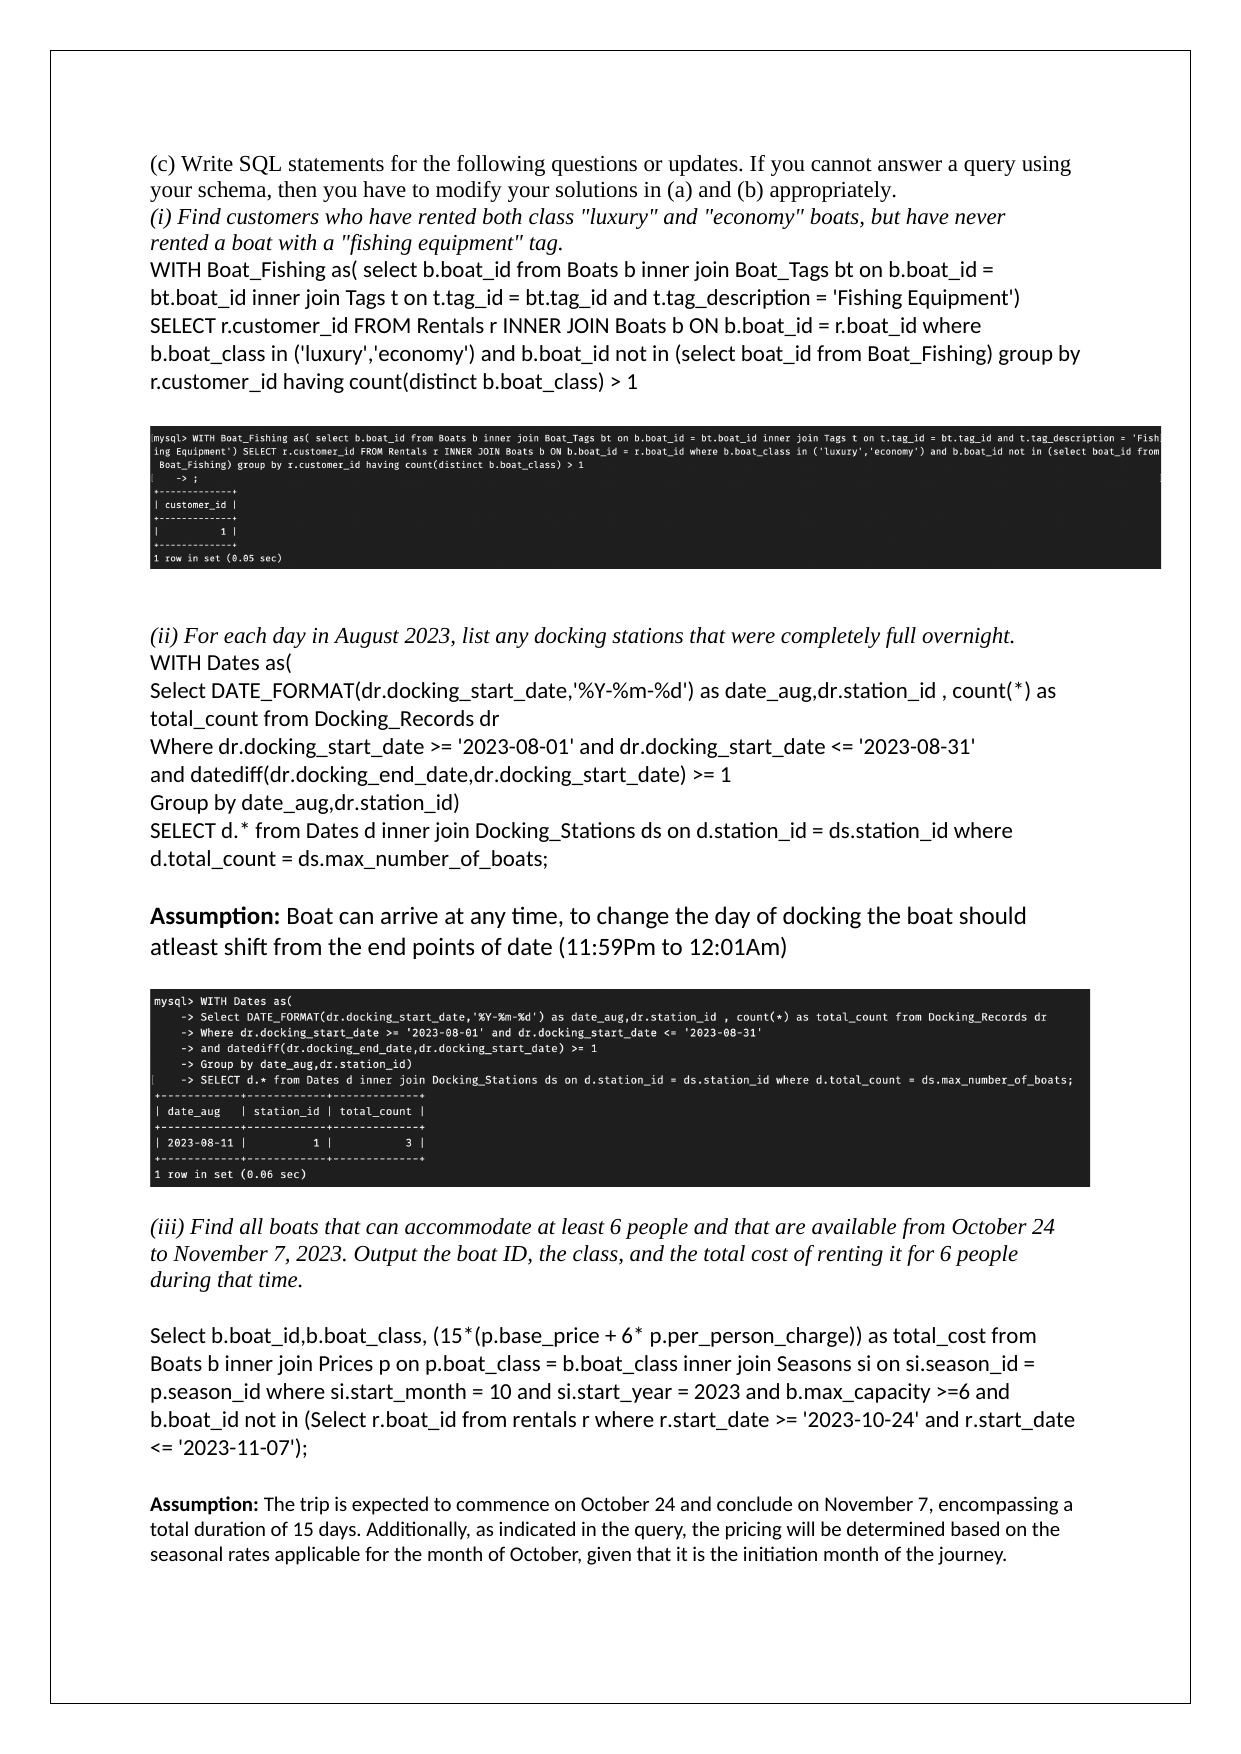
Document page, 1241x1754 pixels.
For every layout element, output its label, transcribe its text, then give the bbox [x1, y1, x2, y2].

text (iii) Find all boats that can accommodate at least 6 people and that are available from October 24 [150, 1213, 1090, 1239]
text Where dr.docking_start_date >= '2023-08-01' and dr.docking_start_date <= '2023-08-31' [150, 732, 1090, 760]
text SELECT d.* from Dates d inner join Docking_Stations ds on d.station_id = ds.station_id where d.total_count = ds.max_number_of_boats; [150, 816, 1090, 872]
text during that time. [150, 1266, 1090, 1292]
text Assumption: The trip is expected to commence on October 24 and conclude on November 7, encompassing a total duration of 15 days. Additionally, as indicated in the query, the pricing will be determined based on the seasonal rates applicable for the month of October, given that it is the initiation month of the journey. [150, 1491, 1090, 1567]
text and datediff(dr.docking_end_date,dr.docking_start_date) >= 1 [150, 760, 1090, 788]
text (c) Write SQL statements for the following questions or updates. If you cannot answer a query using your schema, then you have to modify your solutions in (a) and (b) appropriately. [150, 150, 1090, 203]
picture [150, 426, 1162, 569]
text rented a boat with a "fishing equipment" tag. [150, 229, 1090, 255]
text WITH Dates as( [150, 648, 1090, 676]
text (ii) For each day in August 2023, list any docking stations that were completely full overnight. [150, 622, 1090, 648]
text to November 7, 2023. Output the boat ID, the class, and the total cost of renting it for 6 people [150, 1239, 1090, 1266]
text Select DATE_FORMAT(dr.docking_start_date,'%Y-%m-%d') as date_aug,dr.station_id , count(*) as total_count from Docking_Records dr [150, 676, 1090, 732]
text WITH Boat_Fishing as( select b.boat_id from Boats b inner join Boat_Tags bt on b.boat_id = bt.boat_id inner join Tags t on t.tag_id = bt.tag_id and t.tag_description = 'Fishing Equipment') SELECT r.customer_id FROM Rentals r INNER JOIN Boats b ON b.boat_id = r.boat_id where b.boat_class in ('luxury','economy') and b.boat_id not in (select boat_id from Boat_Fishing) group by r.customer_id having count(distinct b.boat_class) > 1 [150, 255, 1090, 396]
text (i) Find customers who have rented both class "luxury" and "economy" boats, but have never [150, 203, 1090, 229]
picture [150, 989, 1091, 1187]
text Group by date_aug,dr.station_id) [150, 788, 1090, 816]
text Assumption: Boat can arrive at any time, to change the day of docking the boat should atleast shift from the end points of date (11:59Pm to 12:01Am) [150, 900, 1090, 961]
text Select b.boat_id,b.boat_class, (15*(p.base_price + 6* p.per_person_charge)) as total_cost from Boats b inner join Prices p on p.boat_class = b.boat_class inner join Seasons si on si.season_id = p.season_id where si.start_month = 10 and si.start_year = 2023 and b.max_capacity >=6 and b.boat_id not in (Select r.boat_id from rentals r where r.start_date >= '2023-10-24' and r.start_date <= '2023-11-07'); [150, 1321, 1090, 1462]
